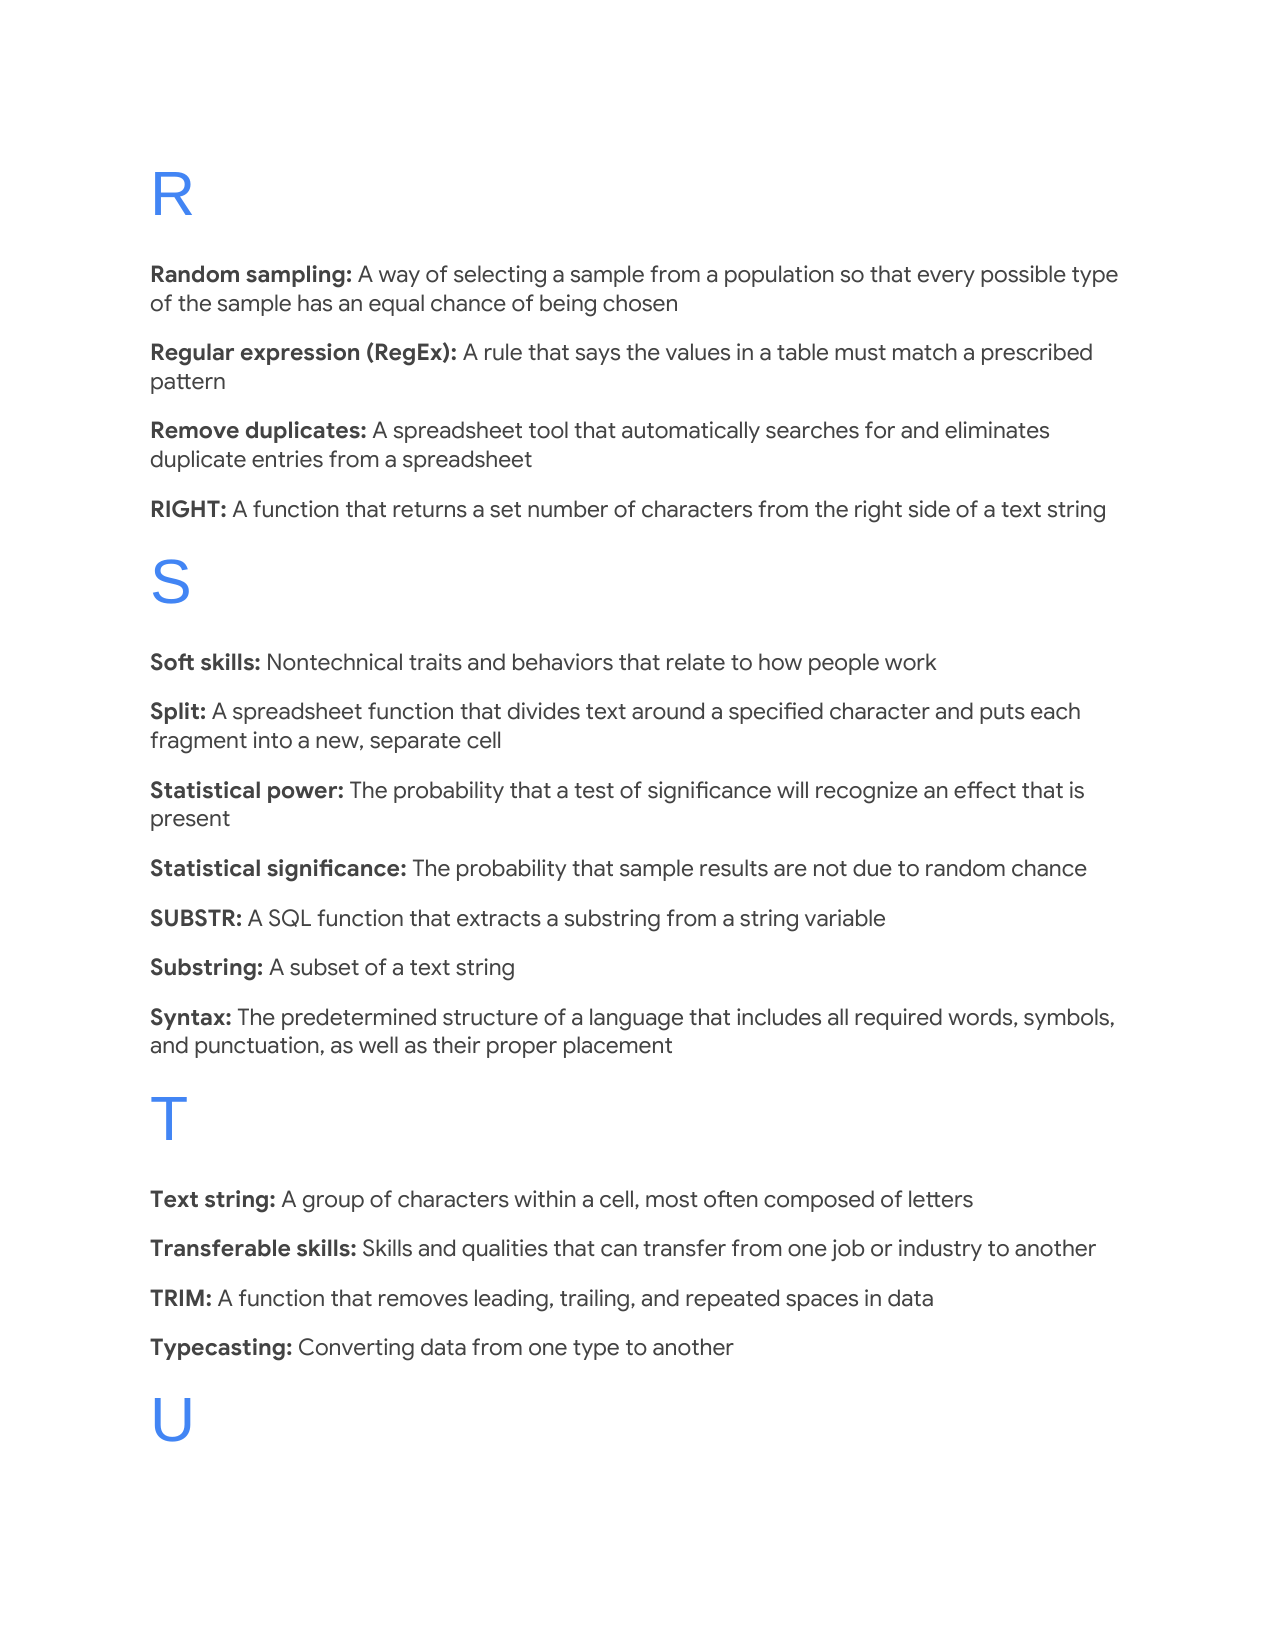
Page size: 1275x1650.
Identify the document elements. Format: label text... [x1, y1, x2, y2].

text S [150, 544, 1125, 616]
text Statistical power: The probability that a test of significance will recognize an effect that is present [150, 776, 1125, 833]
text Statistical significance: The probability that sample results are not due to random chance [150, 854, 1125, 883]
text Transferable skills: Skills and qualities that can transfer from one job or industry to another [150, 1234, 1125, 1263]
text Syntax: The predetermined structure of a language that includes all required words, symbols, and punctuation, as well as their proper placement [150, 1003, 1125, 1061]
text Substring: A subset of a text string [150, 953, 1125, 982]
text R [150, 157, 1125, 228]
text Random sampling: A way of selecting a sample from a population so that every possible type of the sample has an equal chance of being chosen [150, 260, 1125, 317]
text Regular expression (RegEx): A rule that says the values in a table must match a prescribed pattern [150, 338, 1125, 396]
text U [150, 1383, 1125, 1455]
text T [150, 1081, 1125, 1153]
text Typecasting: Converting data from one type to another [150, 1333, 1125, 1362]
text Text string: A group of characters within a cell, most often composed of letters [150, 1185, 1125, 1213]
text Remove duplicates: A spreadsheet tool that automatically searches for and eliminates duplicate entries from a spreadsheet [150, 417, 1125, 474]
text TRIM: A function that removes leading, trailing, and repeated spaces in data [150, 1284, 1125, 1313]
text Split: A spreadsheet function that divides text around a specified character and puts each fragment into a new, separate cell [150, 698, 1125, 755]
text SUBSTR: A SQL function that extracts a substring from a string variable [150, 904, 1125, 933]
text RIGHT: A function that returns a set number of characters from the right side of a text string [150, 495, 1125, 524]
text Soft skills: Nontechnical traits and behaviors that relate to how people work [150, 648, 1125, 677]
